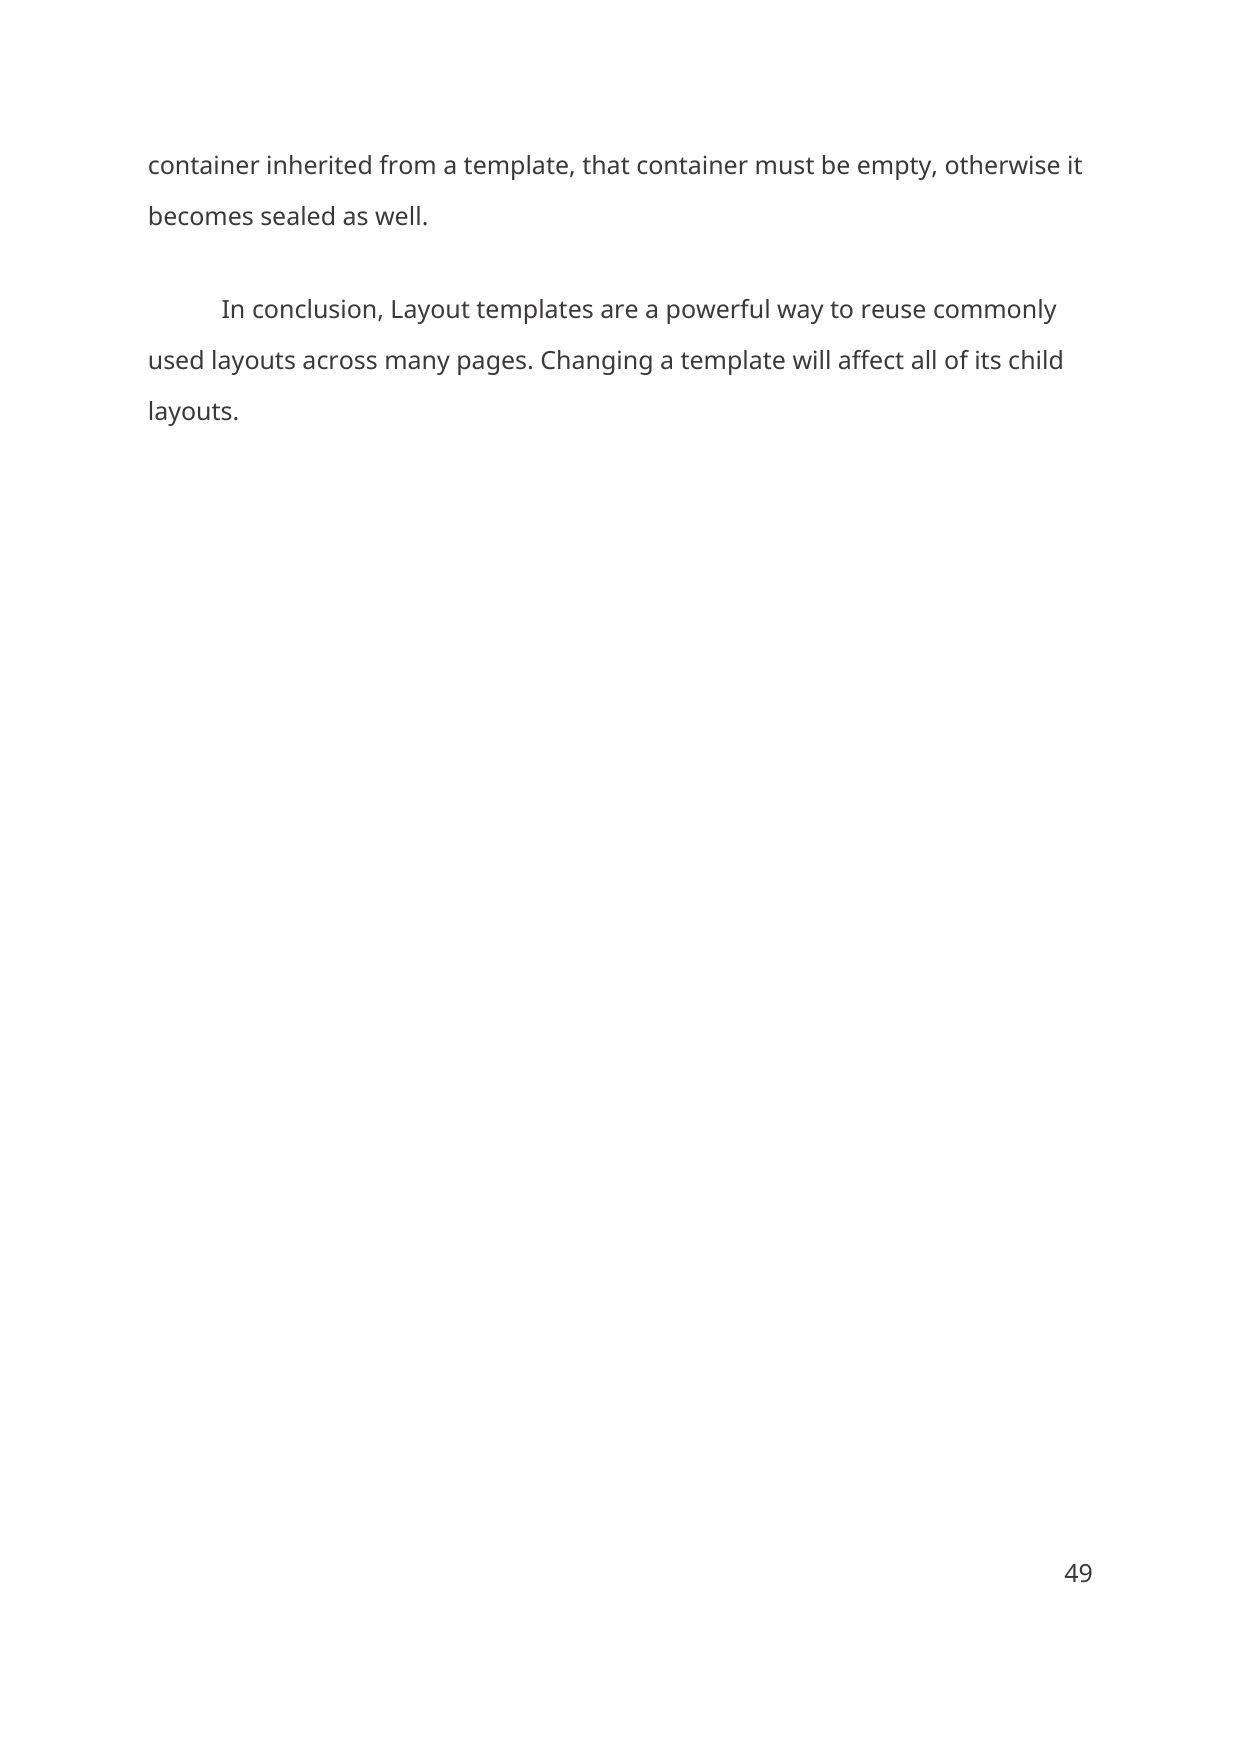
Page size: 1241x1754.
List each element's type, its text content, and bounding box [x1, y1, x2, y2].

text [148, 148, 1093, 233]
text In conclusion, Layout templates are a powerful way to reuse commonly used layouts across many pages. Changing a template will affect all of its child layouts. [148, 291, 1093, 427]
